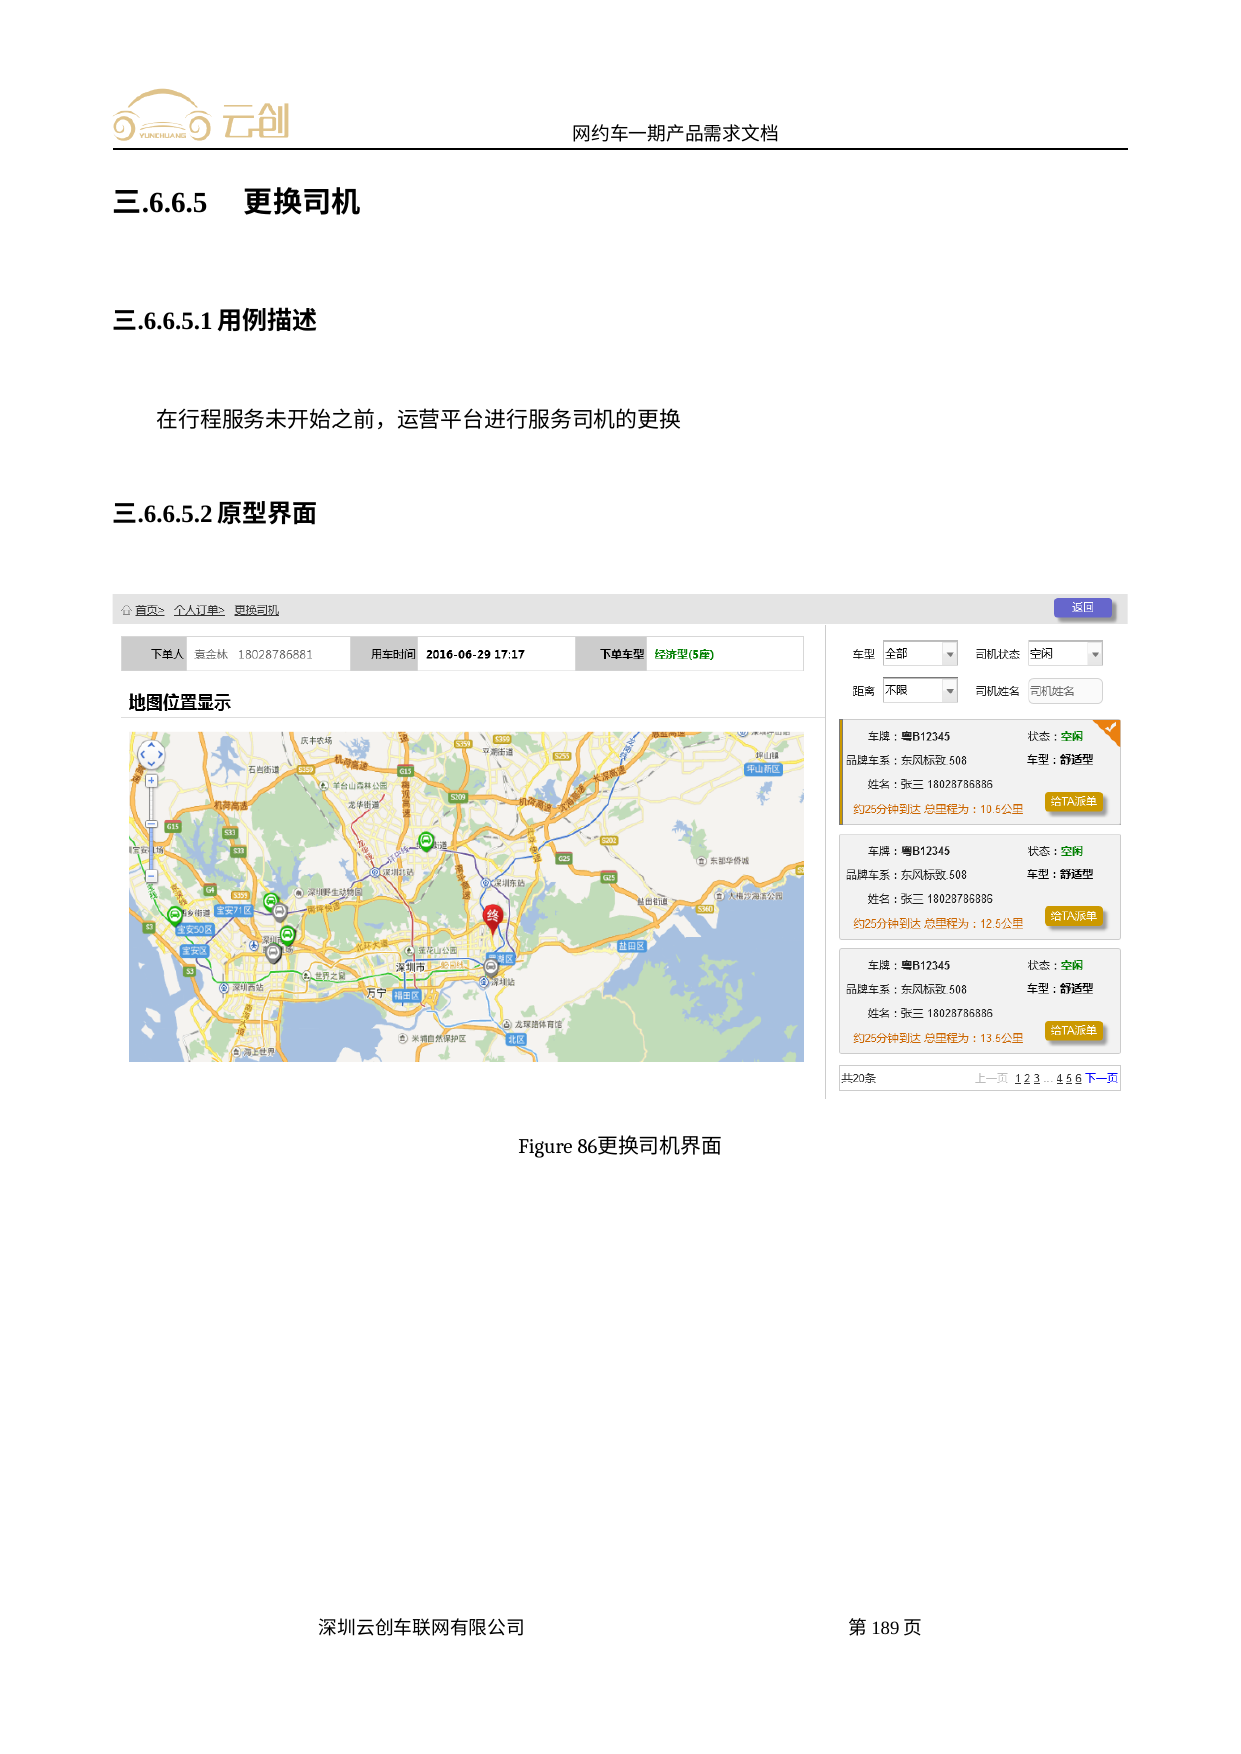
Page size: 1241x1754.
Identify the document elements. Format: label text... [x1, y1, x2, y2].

subtitle 用例描述 [112, 286, 1128, 351]
list 在行程服务未开始之前，运营平台进行服务司机的更换 [112, 401, 1128, 434]
subtitle 更换司机 [112, 167, 1128, 232]
picture [112, 88, 289, 141]
picture [112, 594, 1128, 1099]
subtitle 原型界面 [112, 479, 1128, 544]
